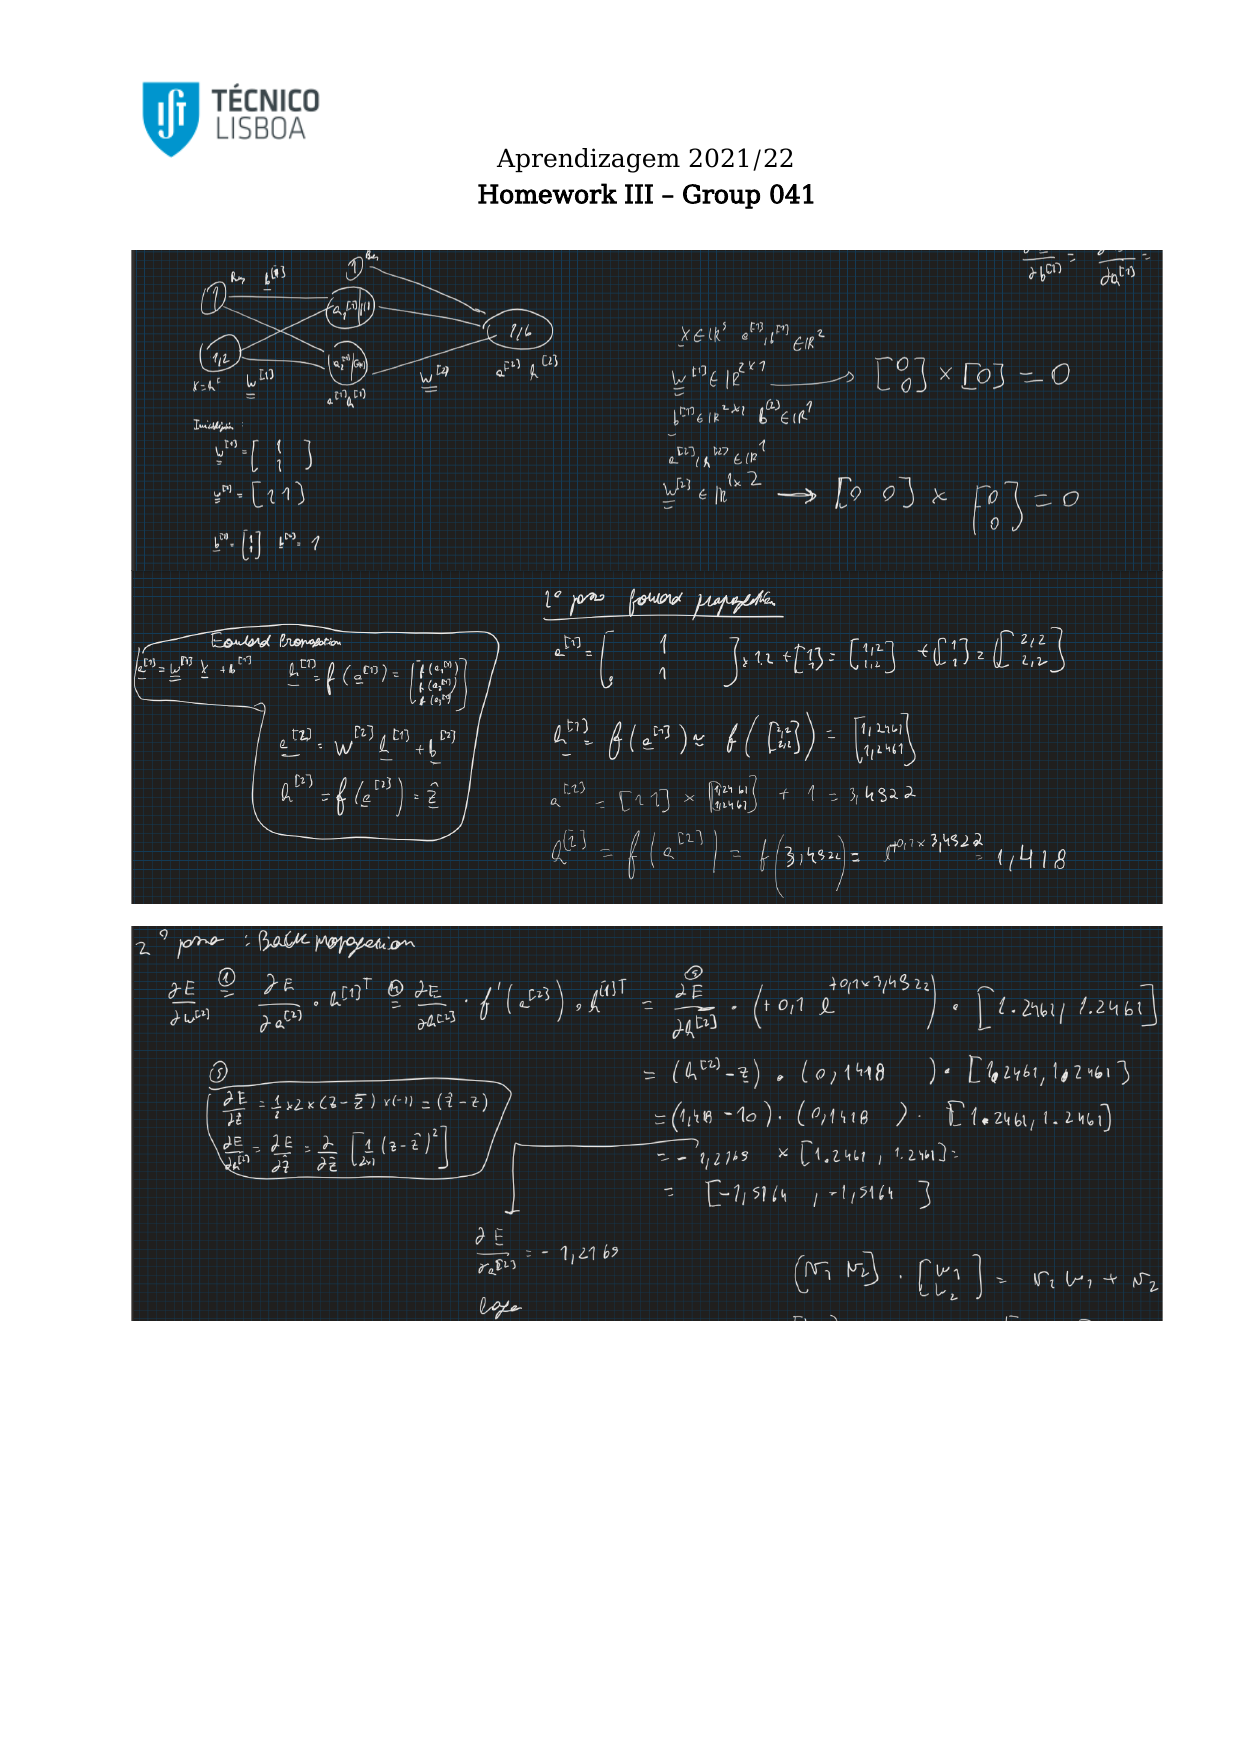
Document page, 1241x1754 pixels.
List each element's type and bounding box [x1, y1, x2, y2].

picture [131, 250, 1163, 904]
picture [131, 926, 1163, 1321]
picture [131, 73, 329, 167]
